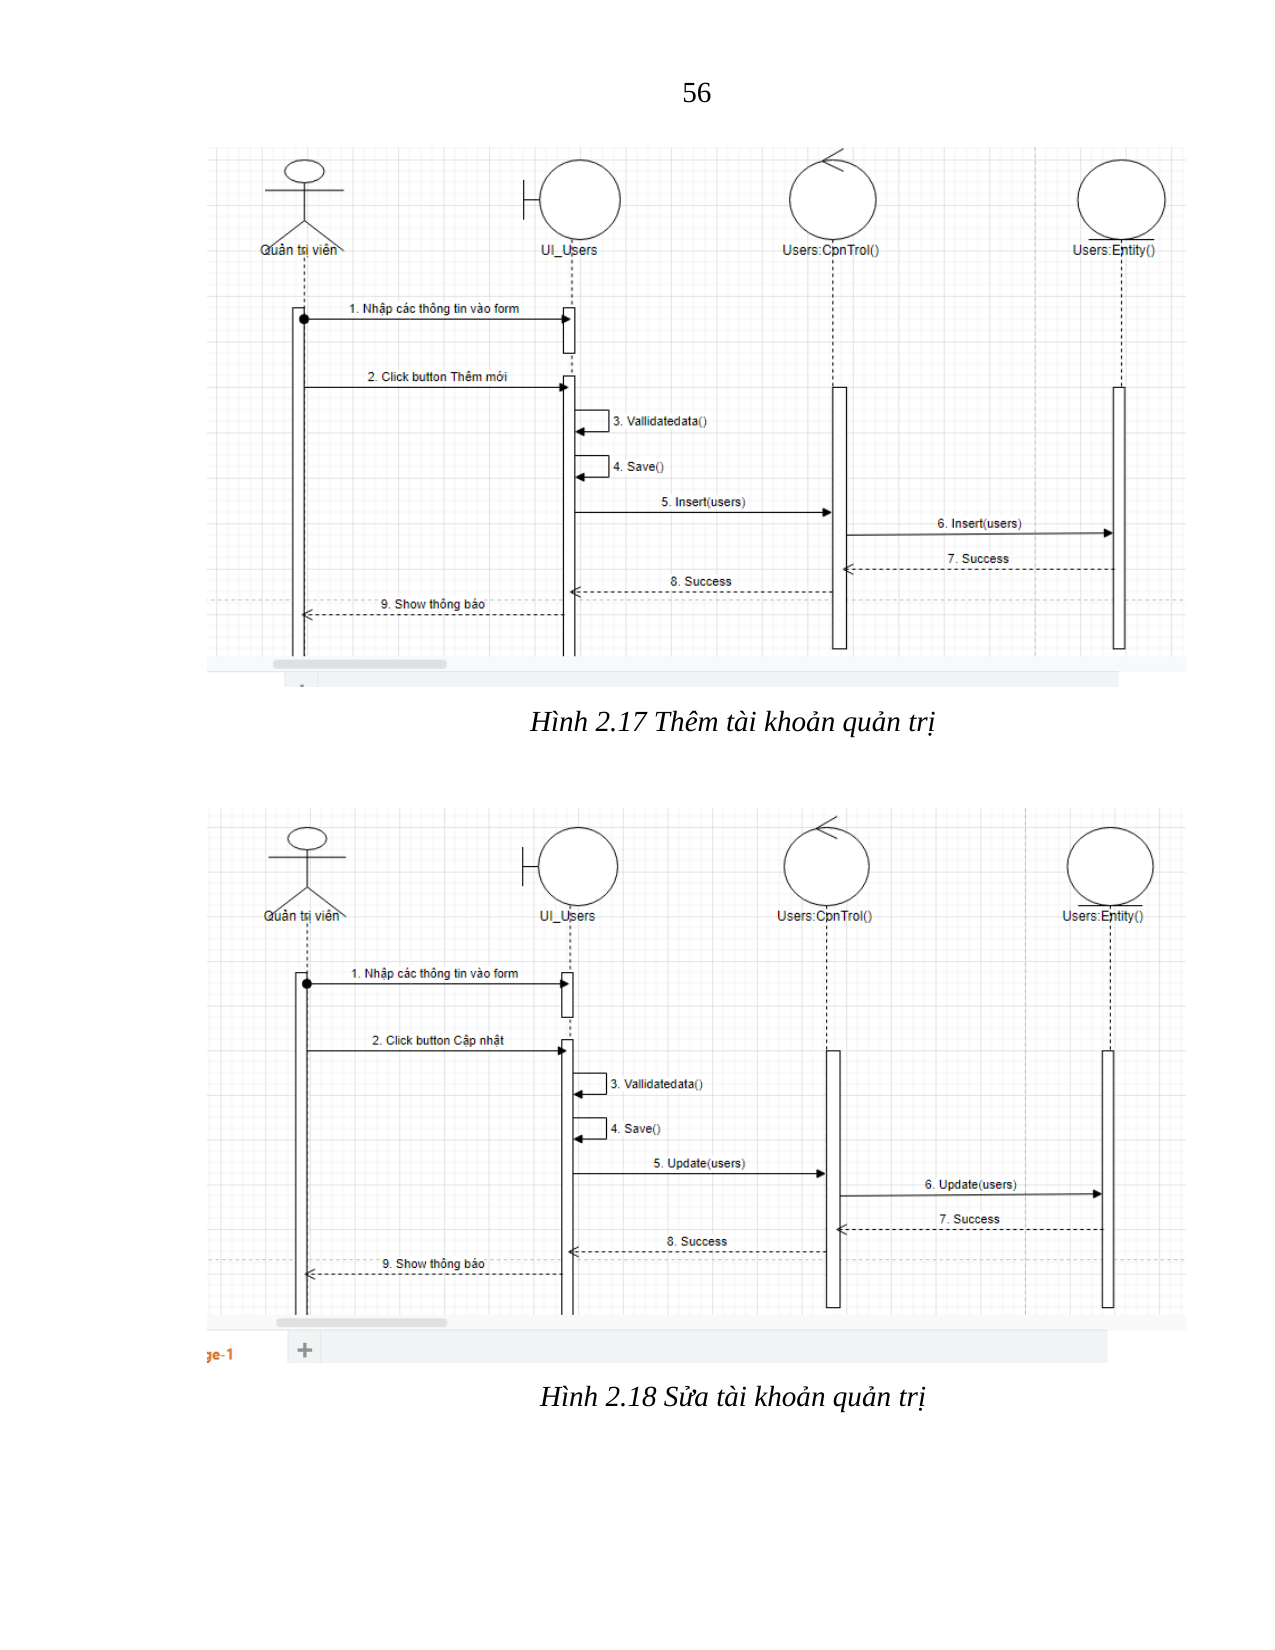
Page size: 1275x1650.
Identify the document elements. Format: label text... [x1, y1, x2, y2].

picture [206, 147, 1187, 687]
picture [206, 808, 1187, 1363]
